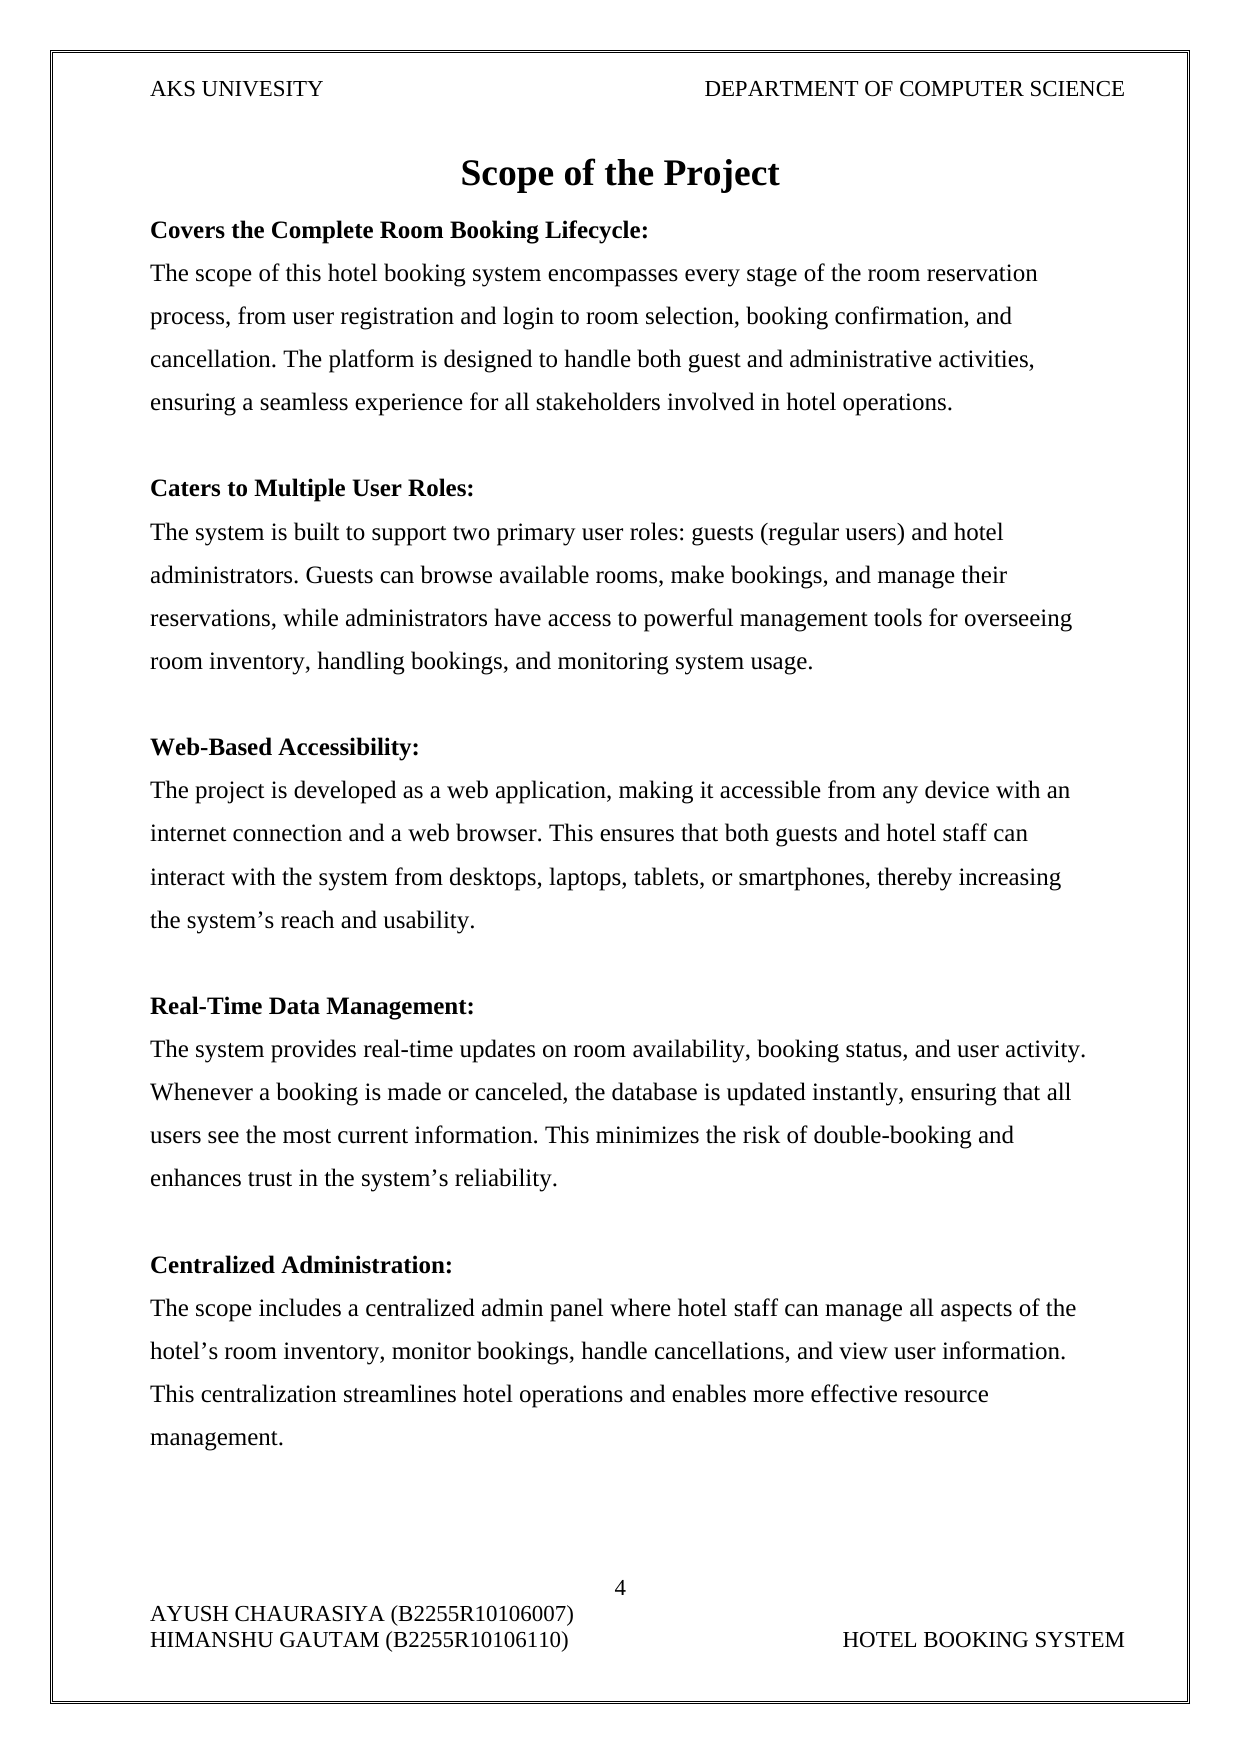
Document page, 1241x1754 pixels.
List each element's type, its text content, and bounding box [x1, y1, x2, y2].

text The project is developed as a web application, making it accessible from any device with an internet connection and a web browser. This ensures that both guests and hotel staff can interact with the system from desktops, laptops, tablets, or smartphones, thereby increasing the system’s reach and usability. [150, 775, 1090, 933]
text The scope of this hotel booking system encompasses every stage of the room reservation process, from user registration and login to room selection, booking confirmation, and cancellation. The platform is designed to handle both guest and administrative activities, ensuring a seamless experience for all stakeholders involved in hotel operations. [150, 258, 1090, 416]
text Real-Time Data Management: [150, 991, 1090, 1020]
text Covers the Complete Room Booking Lifecycle: [150, 215, 1090, 243]
text Centralized Administration: [150, 1250, 1090, 1278]
text Scope of the Project [150, 150, 1090, 193]
text The system is built to support two primary user roles: guests (regular users) and hotel administrators. Guests can browse available rooms, make bookings, and manage their reservations, while administrators have access to powerful management tools for overseeing room inventory, handling bookings, and monitoring system usage. [150, 517, 1090, 675]
text The scope includes a centralized admin panel where hotel staff can manage all aspects of the hotel’s room inventory, monitor bookings, handle cancellations, and view user information. This centralization streamlines hotel operations and enables more effective resource management. [150, 1293, 1090, 1451]
text Caters to Multiple User Roles: [150, 473, 1090, 502]
text Web-Based Accessibility: [150, 732, 1090, 761]
text The system provides real-time updates on room availability, booking status, and user activity. Whenever a booking is made or canceled, the database is updated instantly, ensuring that all users see the most current information. This minimizes the risk of double-booking and enhances trust in the system’s reliability. [150, 1034, 1090, 1192]
